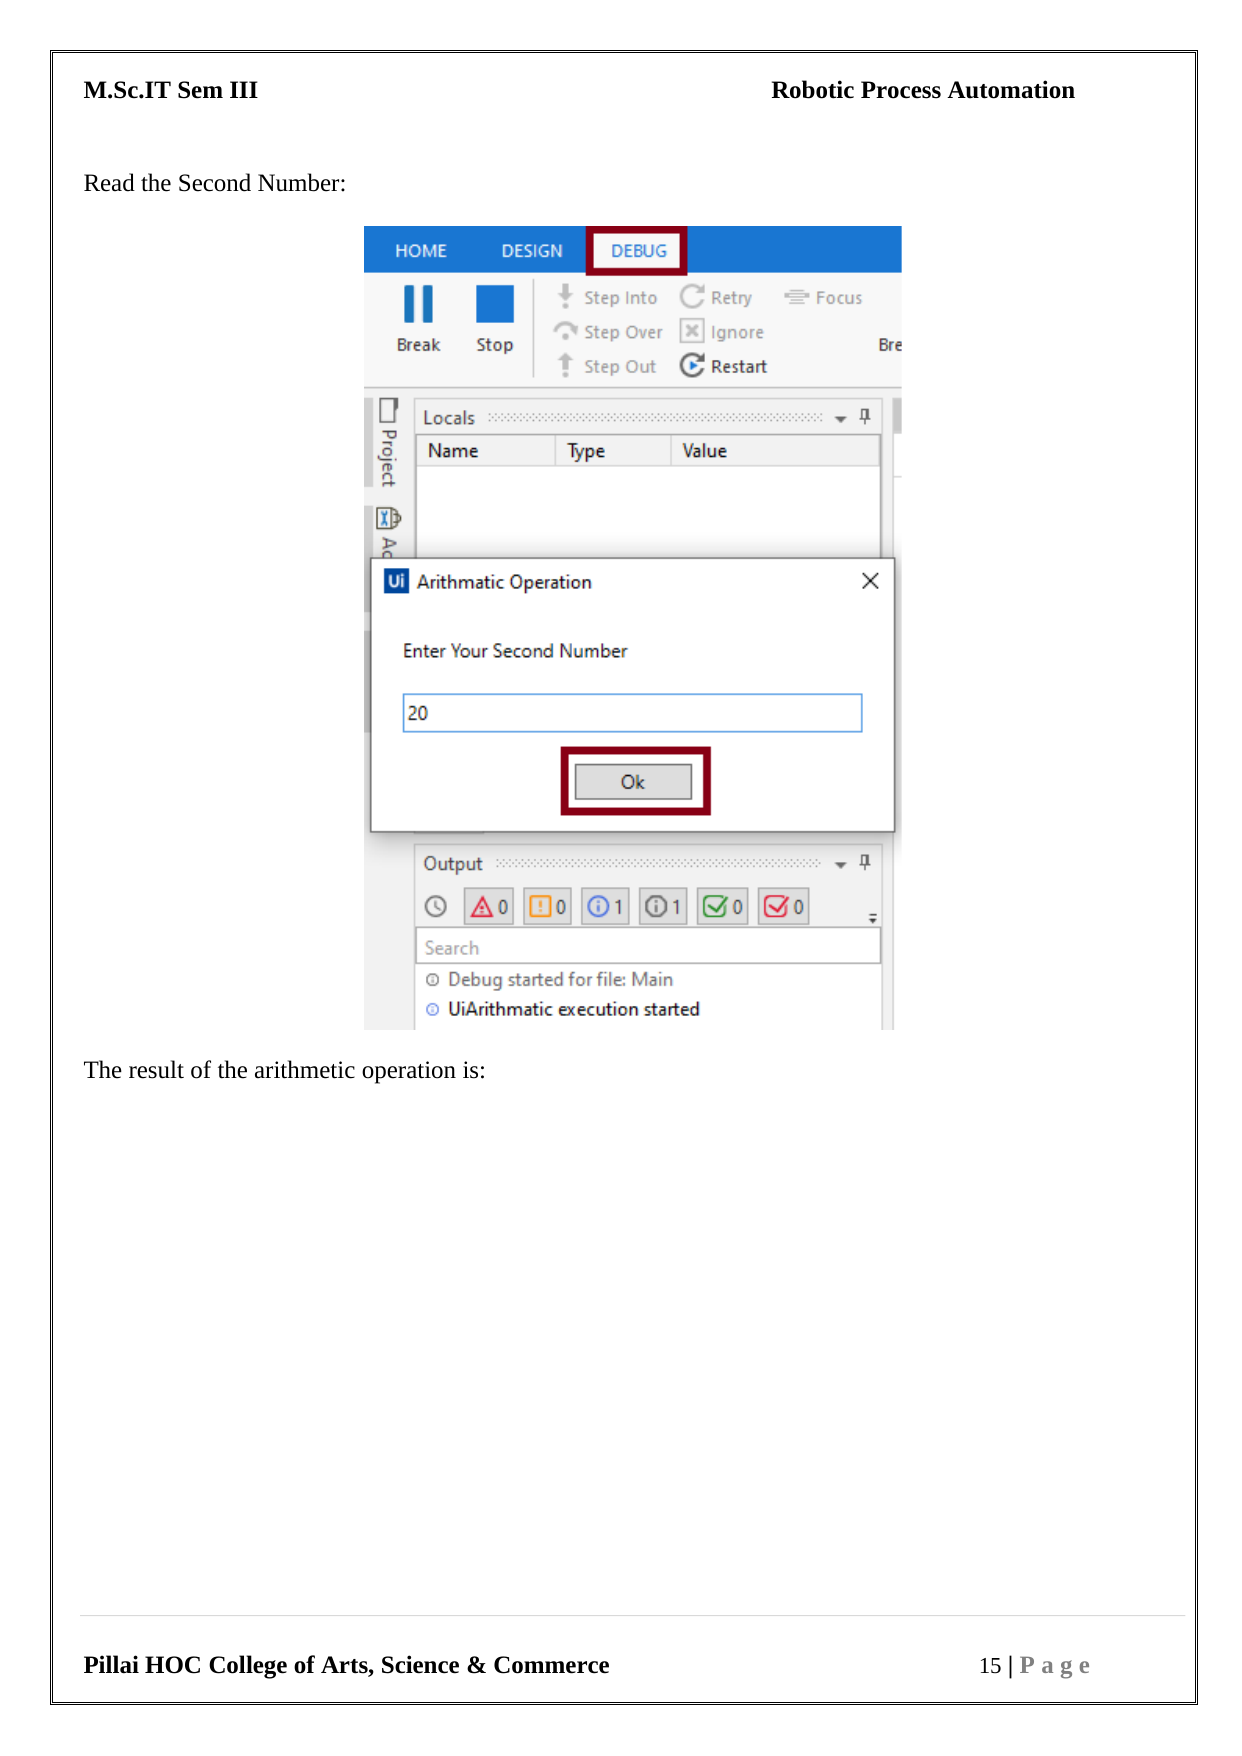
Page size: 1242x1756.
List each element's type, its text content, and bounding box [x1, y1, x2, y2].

text Read the Second Number: [83, 168, 1195, 197]
text The result of the arithmetic operation is: [83, 1055, 1195, 1084]
picture [364, 226, 902, 1030]
